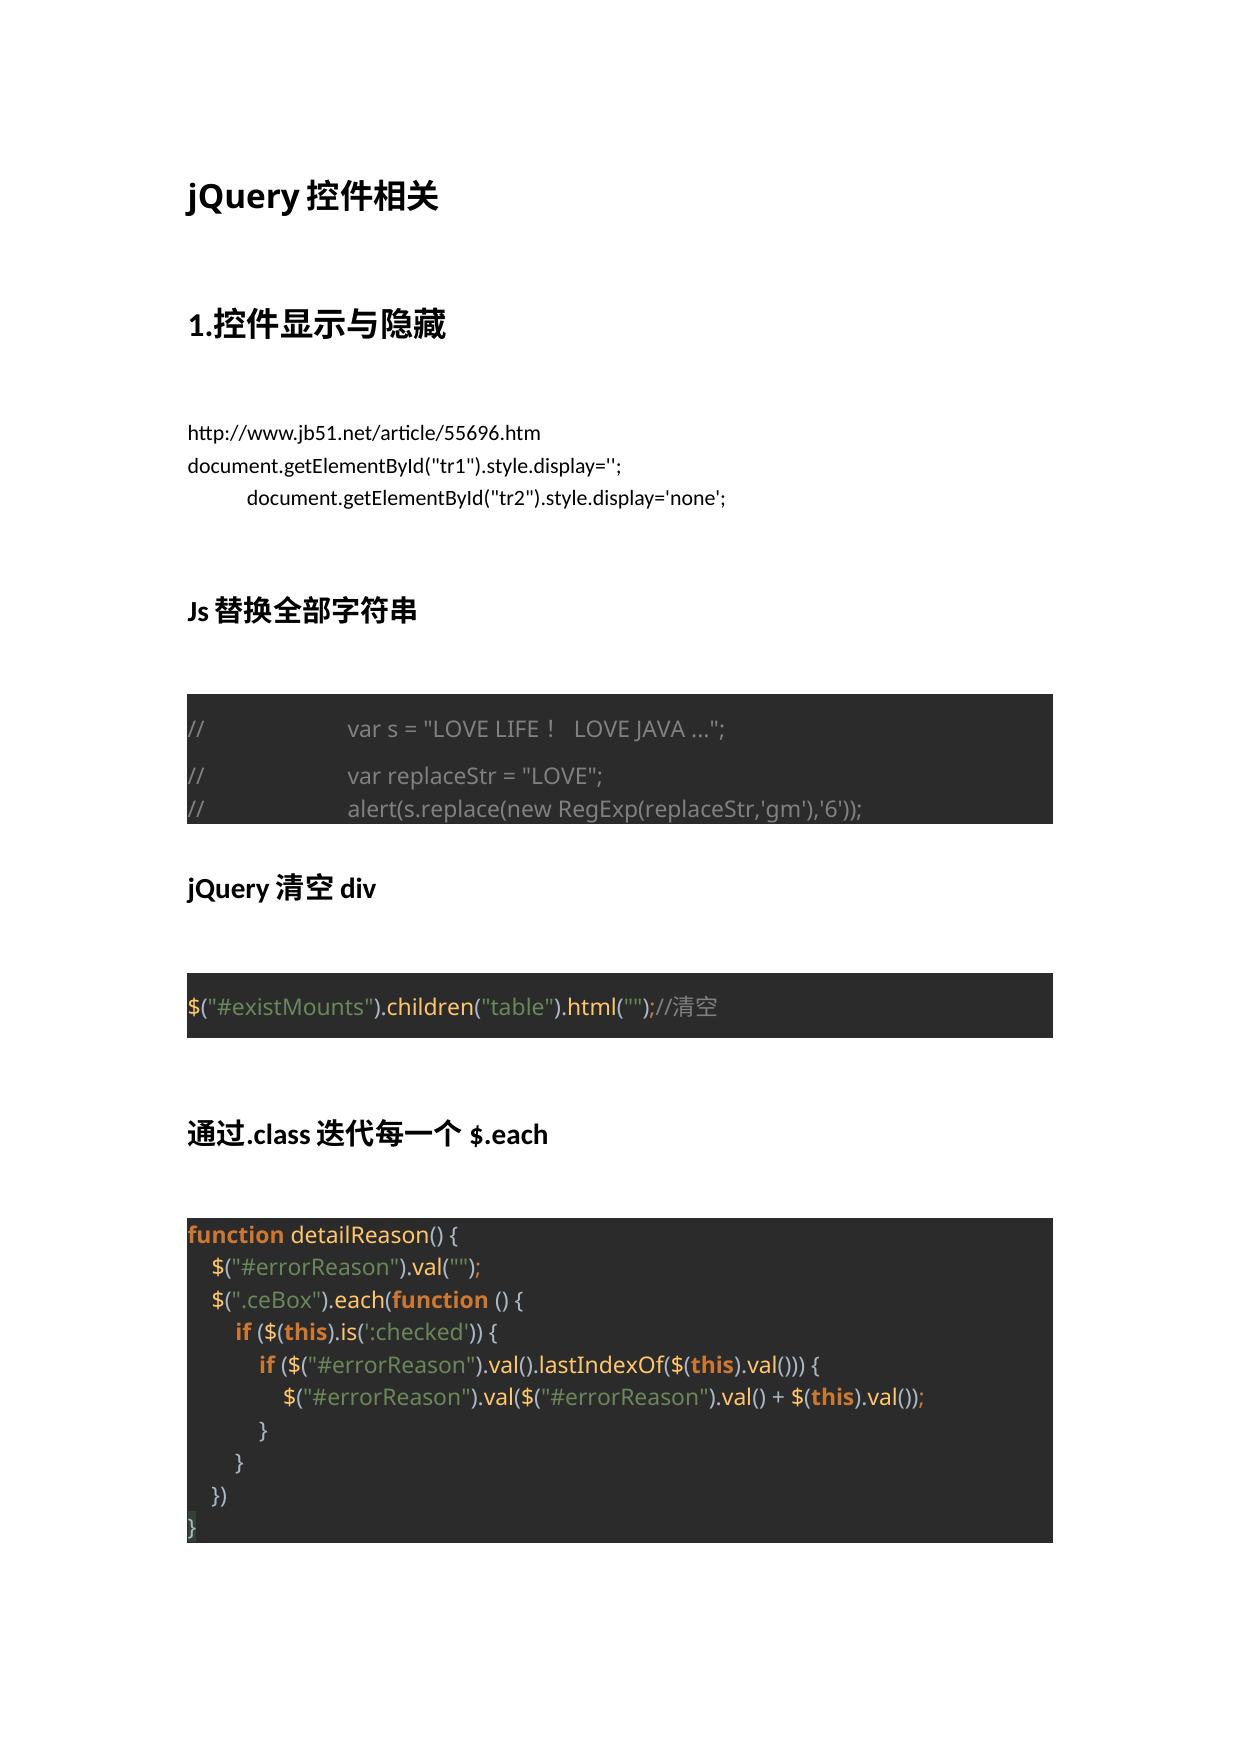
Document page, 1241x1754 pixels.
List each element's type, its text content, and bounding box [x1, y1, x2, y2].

text function detailReason() { $("#errorReason").val(""); $(".ceBox").each(function () { if ($(this).is(':checked')) { if ($("#errorReason").val().lastIndexOf($(this).val())) { $("#errorReason").val($("#errorReason").val() + $(this).val()); } } }) } [187, 1218, 1053, 1543]
subtitle 通过.class迭代每一个 $.each [187, 1099, 1053, 1164]
text // var s = "LOVE LIFE ！ LOVE JAVA ..."; // var replaceStr = "LOVE"; // alert(s.replace(new RegExp(replaceStr,'gm'),'6')); [187, 694, 1053, 824]
subtitle Js替换全部字符串 [187, 576, 1053, 641]
subtitle jQuery清空div [187, 854, 1053, 919]
subtitle jQuery控件相关 [187, 162, 1053, 227]
subtitle 1.控件显示与隐藏 [187, 289, 1053, 354]
text http://www.jb51.net/article/55696.htm document.getElementById("tr1").style.display=''; [187, 417, 1053, 482]
text document.getElementById("tr2").style.display='none'; [187, 482, 1053, 514]
text $("#existMounts").children("table").html("");//清空 [187, 973, 1053, 1038]
